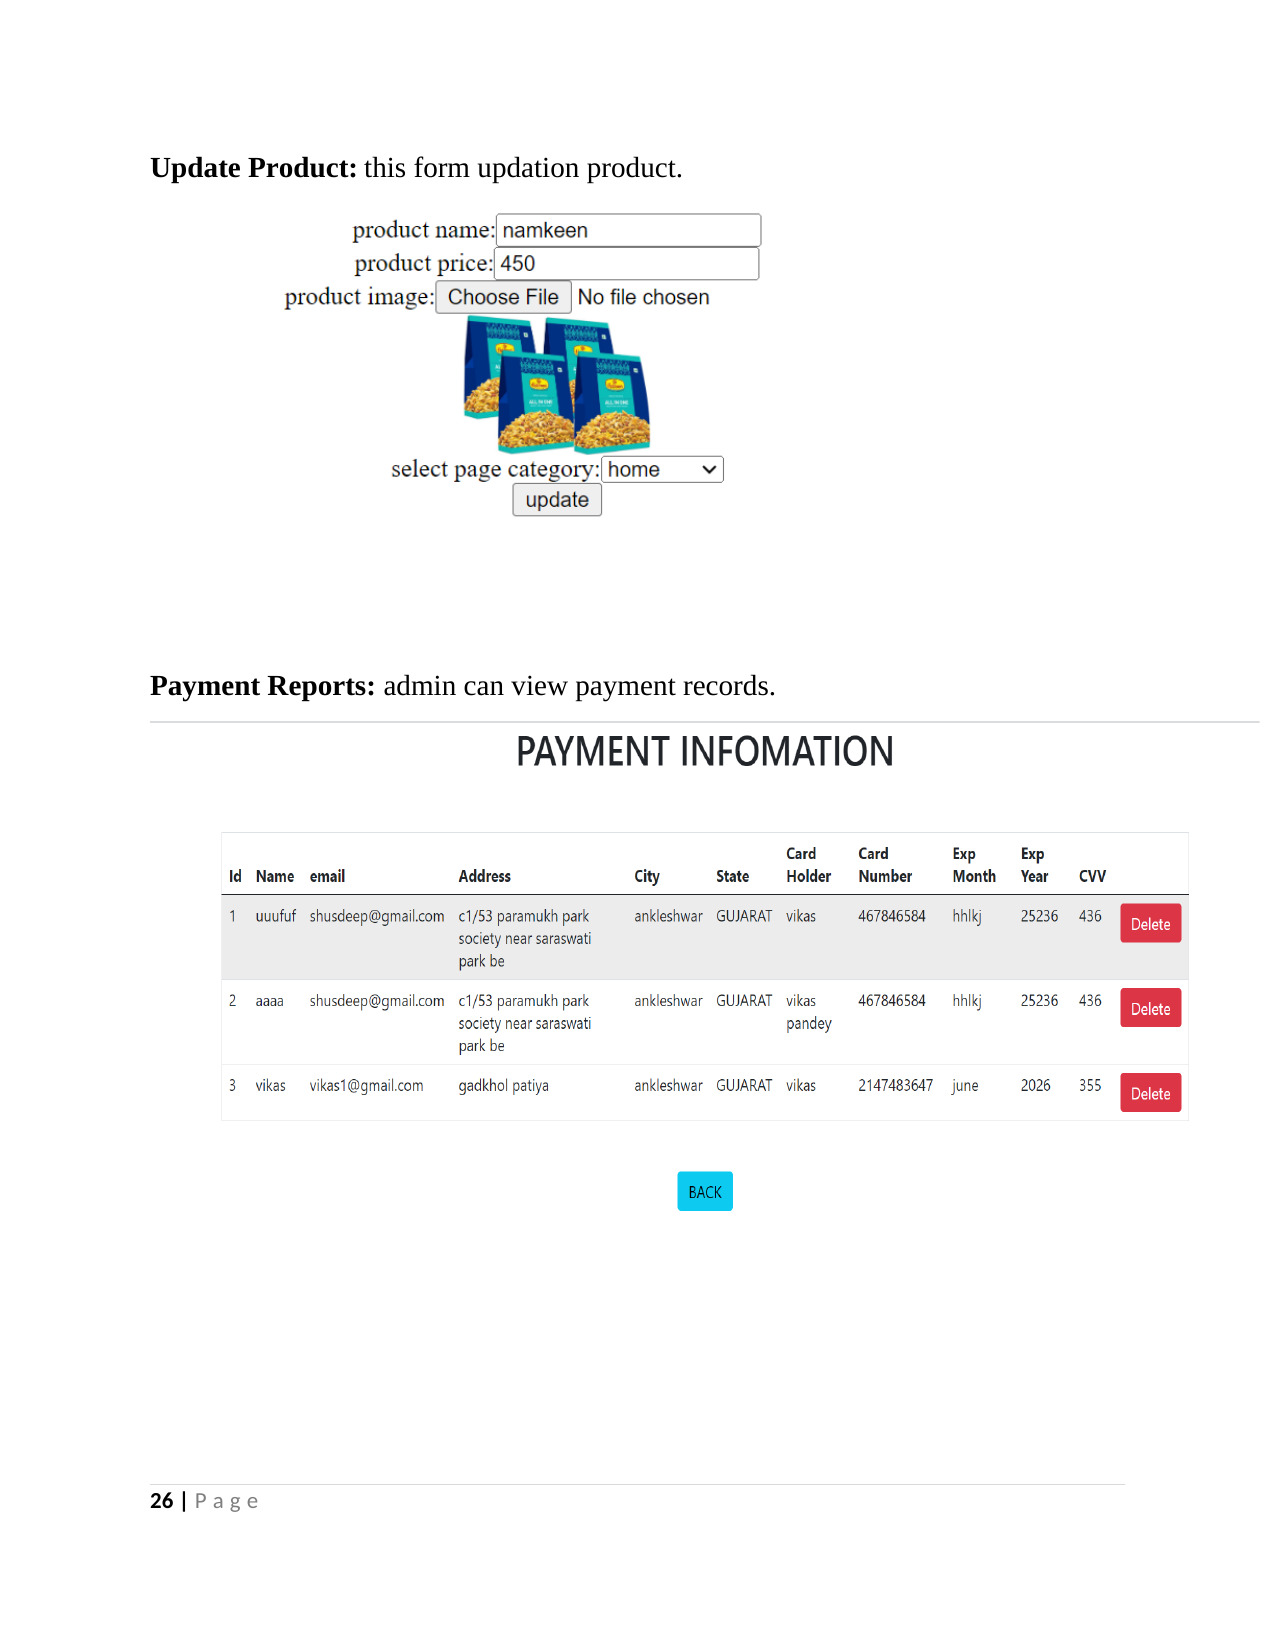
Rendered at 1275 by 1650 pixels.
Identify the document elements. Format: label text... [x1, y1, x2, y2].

text Update Product: this form updation product. [150, 150, 1125, 183]
picture [150, 202, 898, 650]
text Payment Reports: admin can view payment records. [150, 668, 1125, 702]
picture [150, 721, 1260, 1272]
